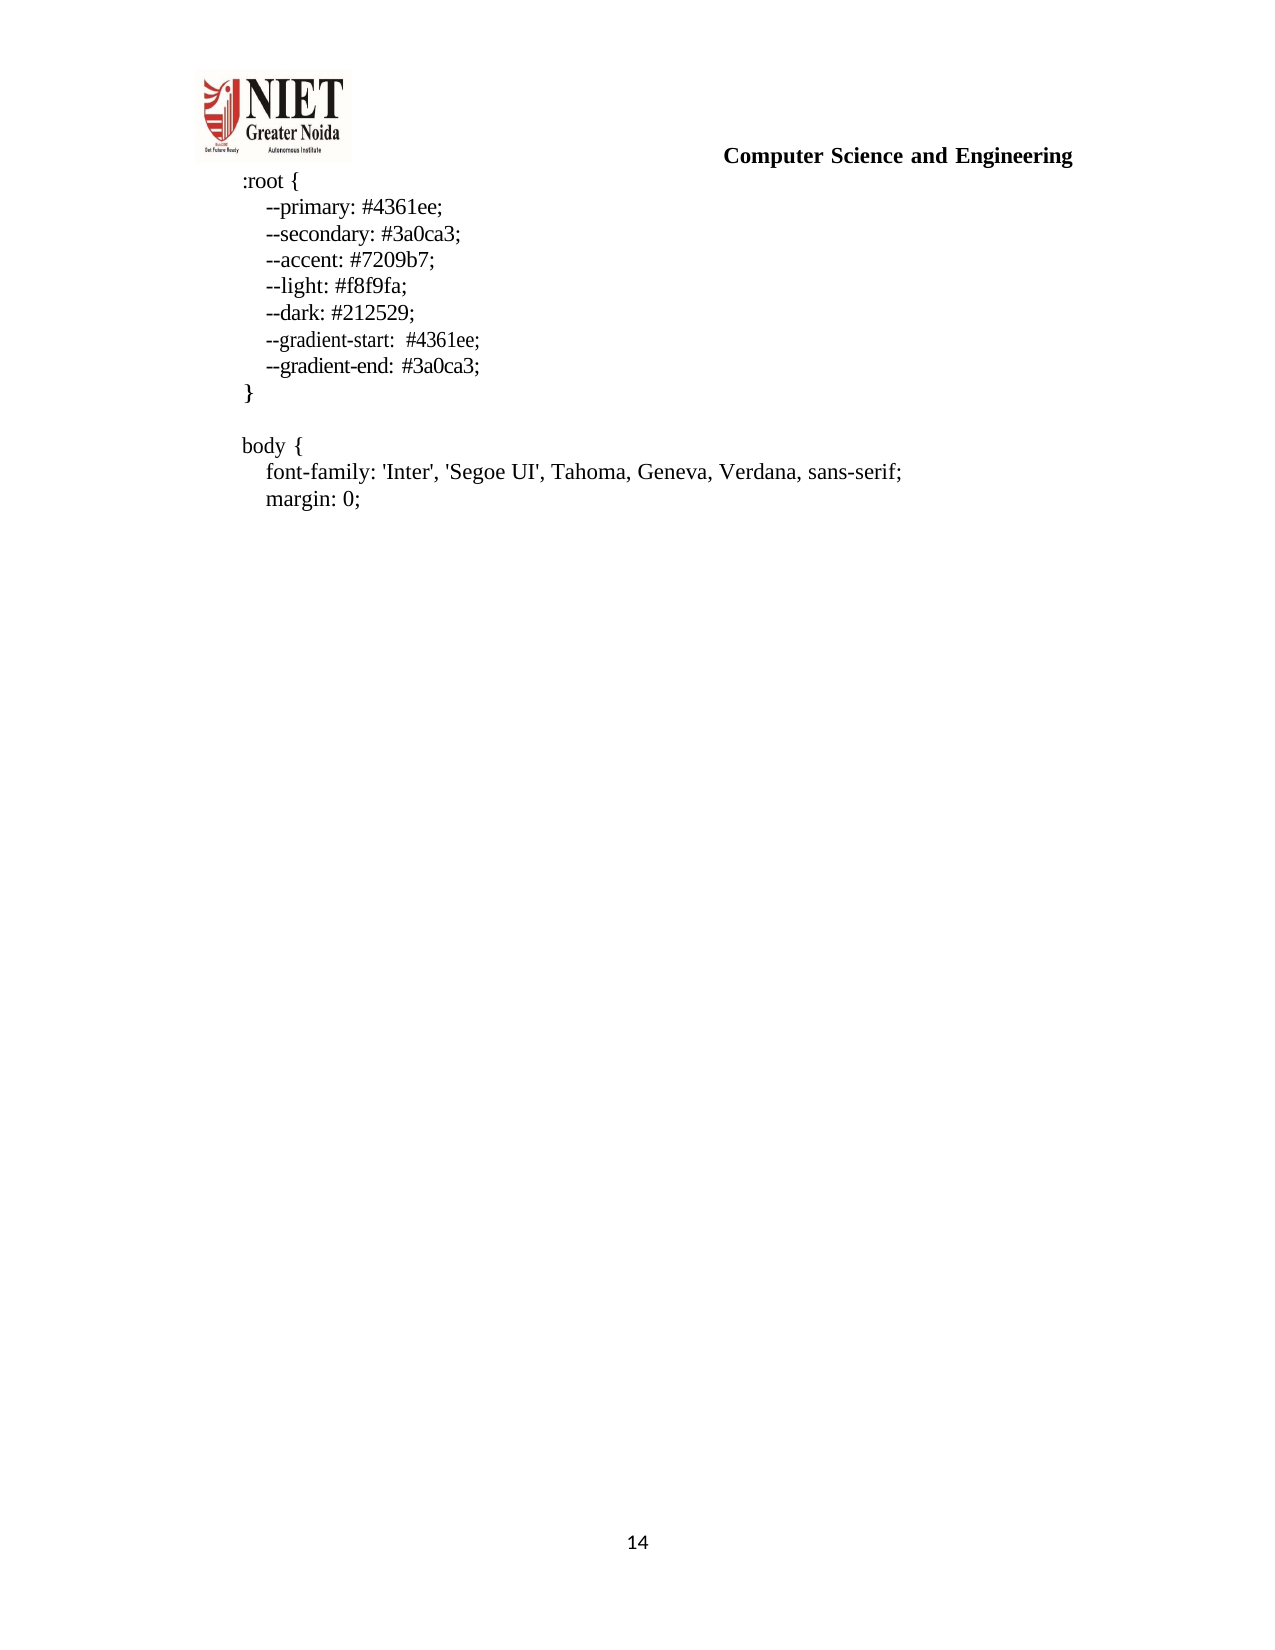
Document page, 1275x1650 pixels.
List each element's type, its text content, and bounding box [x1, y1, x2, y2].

text --secondary: #3a0ca3; [266, 220, 1125, 246]
text } [242, 379, 1125, 405]
picture [195, 69, 352, 163]
text font-family: 'Inter', 'Segoe UI', Tahoma, Geneva, Verdana, sans-serif; margin: 0; [266, 458, 918, 511]
text body { [242, 432, 1125, 458]
text --dark: #212529; [266, 299, 1125, 325]
text --primary: #4361ee; [266, 193, 1125, 219]
text --gradient-end: #3a0ca3; [266, 352, 1125, 379]
text :root { [242, 167, 1125, 193]
text --light: #f8f9fa; [266, 273, 1125, 299]
text --accent: #7209b7; [266, 246, 1125, 272]
text --gradient-start: #4361ee; [266, 326, 1125, 352]
